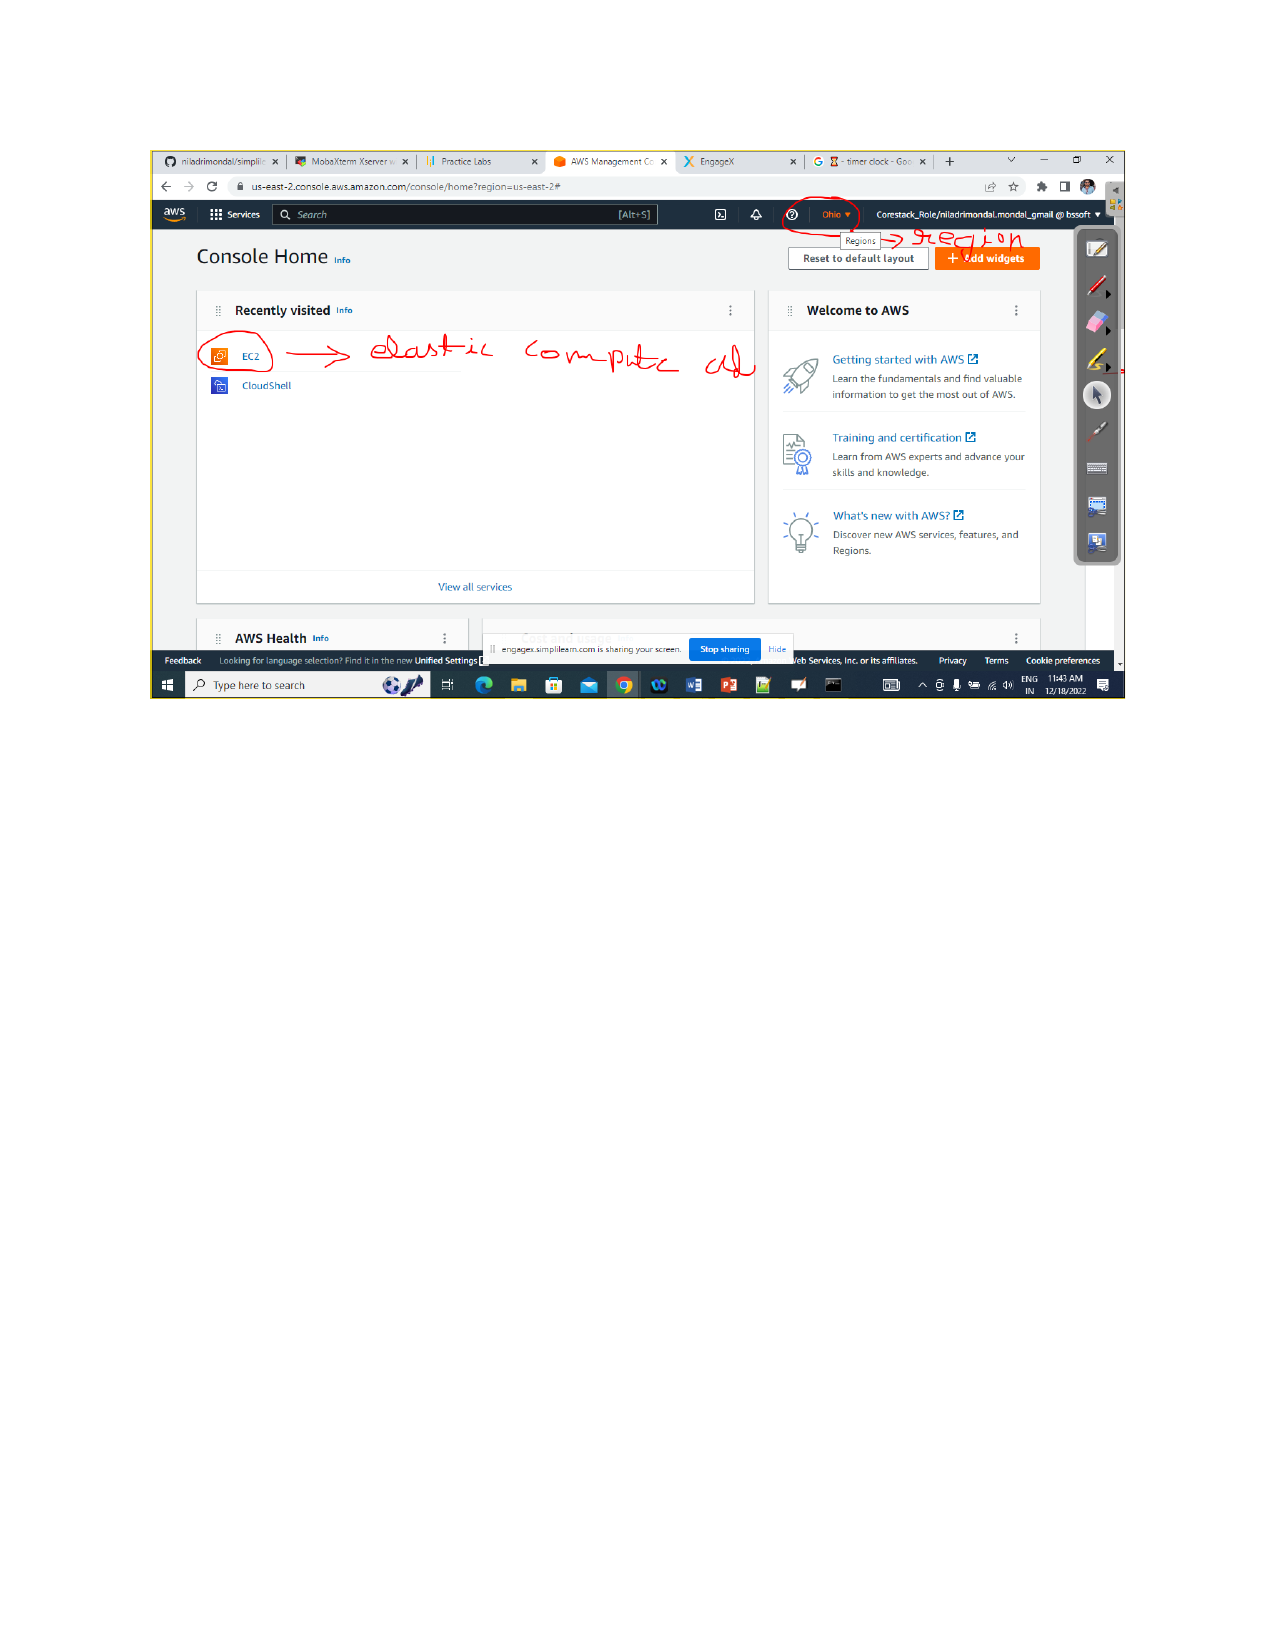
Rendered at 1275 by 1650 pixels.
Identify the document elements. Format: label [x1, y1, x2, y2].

picture [150, 150, 1125, 699]
